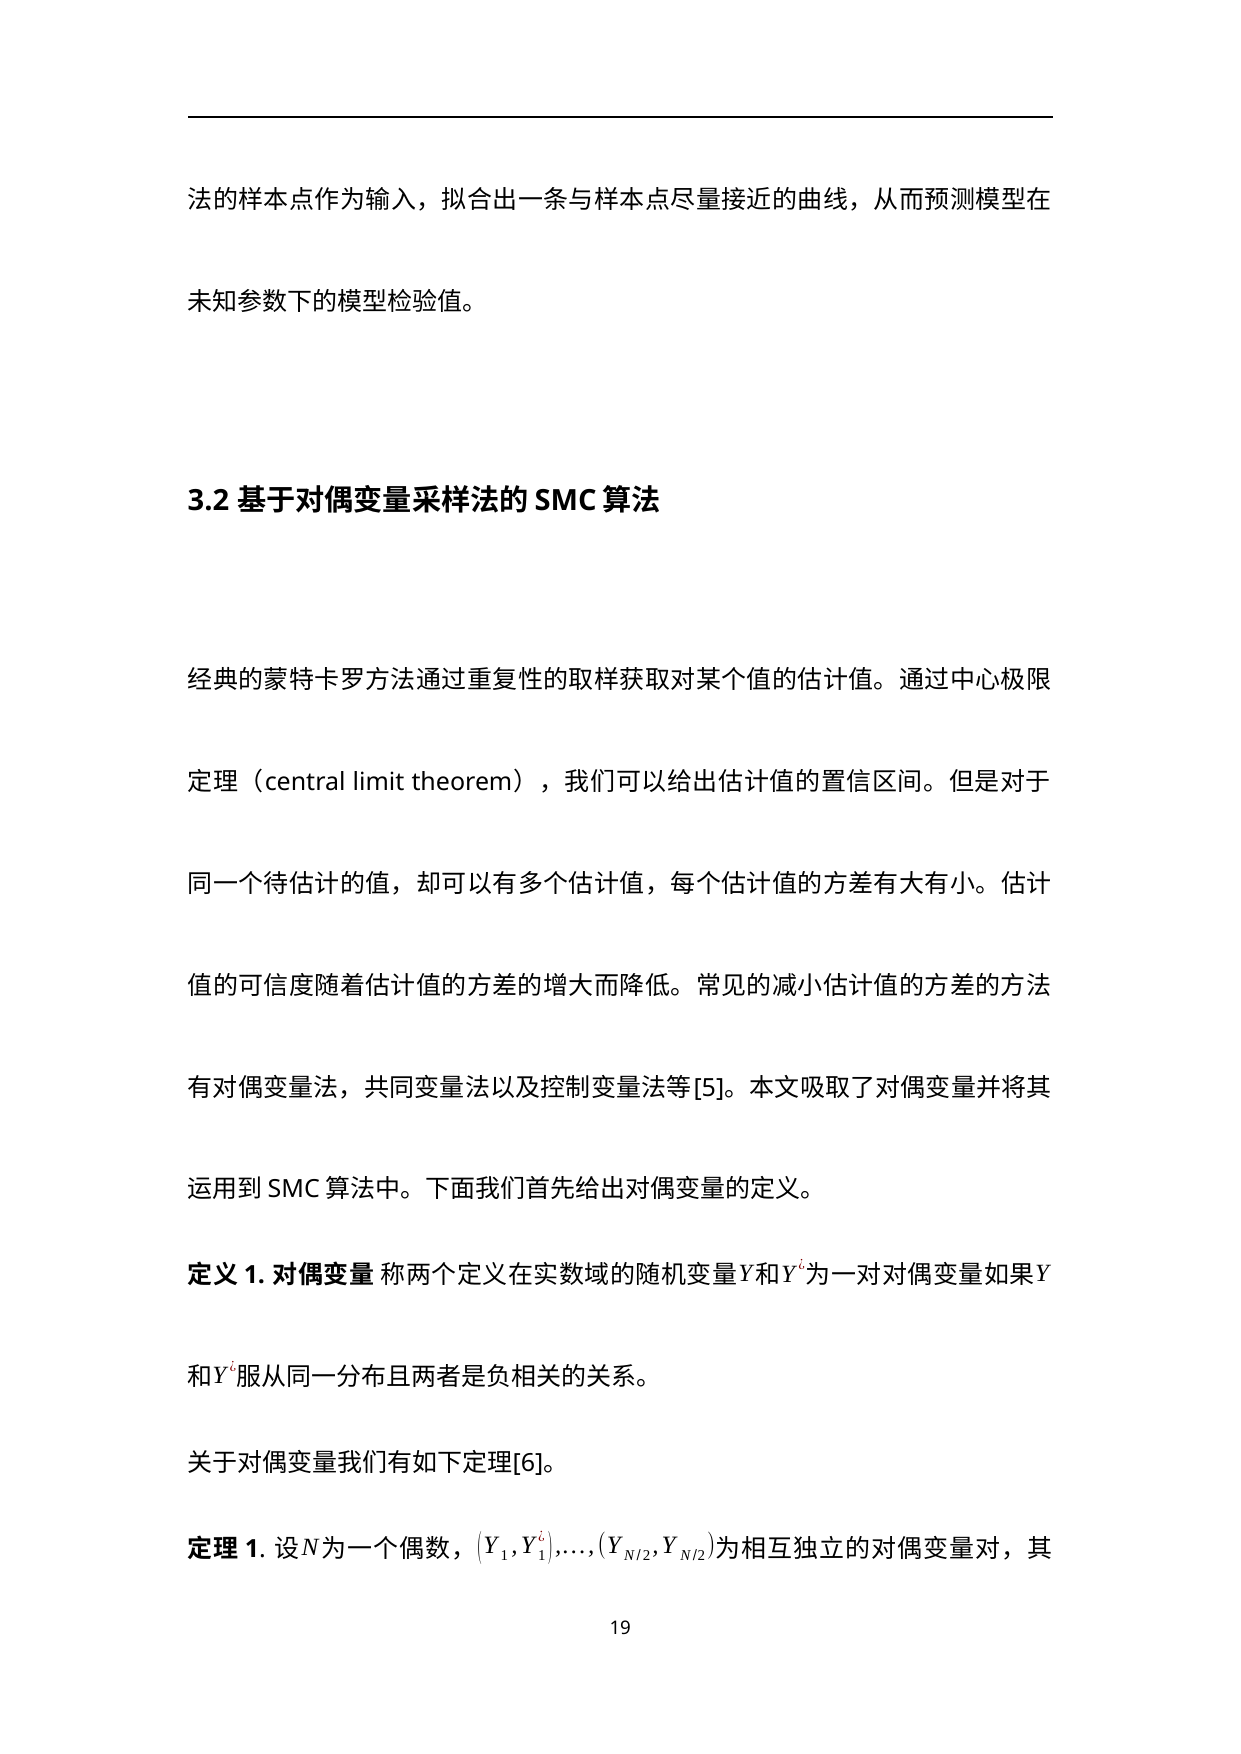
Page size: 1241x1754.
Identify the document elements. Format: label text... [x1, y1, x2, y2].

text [187, 1513, 1053, 1581]
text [187, 164, 1053, 334]
subtitle 3.2 基于对偶变量采样法的SMC算法 [187, 464, 1053, 532]
text 经典的蒙特卡罗方法通过重复性的取样获取对某个值的估计值。通过中心极限定理（central limit theorem），我们可以给出估计值的置信区间。但是对于同一个待估计的值，却可以有多个估计值，每个估计值的方差有大有小。估计值的可信度随着估计值的方差的增大而降低。常见的减小估计值的方差的方法有对偶变量法，共同变量法以及控制变量法等[5]。本文吸取了对偶变量并将其运用到SMC算法中。下面我们首先给出对偶变量的定义。 [187, 644, 1053, 1221]
text 定义1. 对偶变量 称两个定义在实数域的随机变量和为一对对偶变量如果和服从同一分布且两者是负相关的关系。 [187, 1239, 1053, 1409]
text 关于对偶变量我们有如下定理[6]。 [187, 1427, 1053, 1495]
